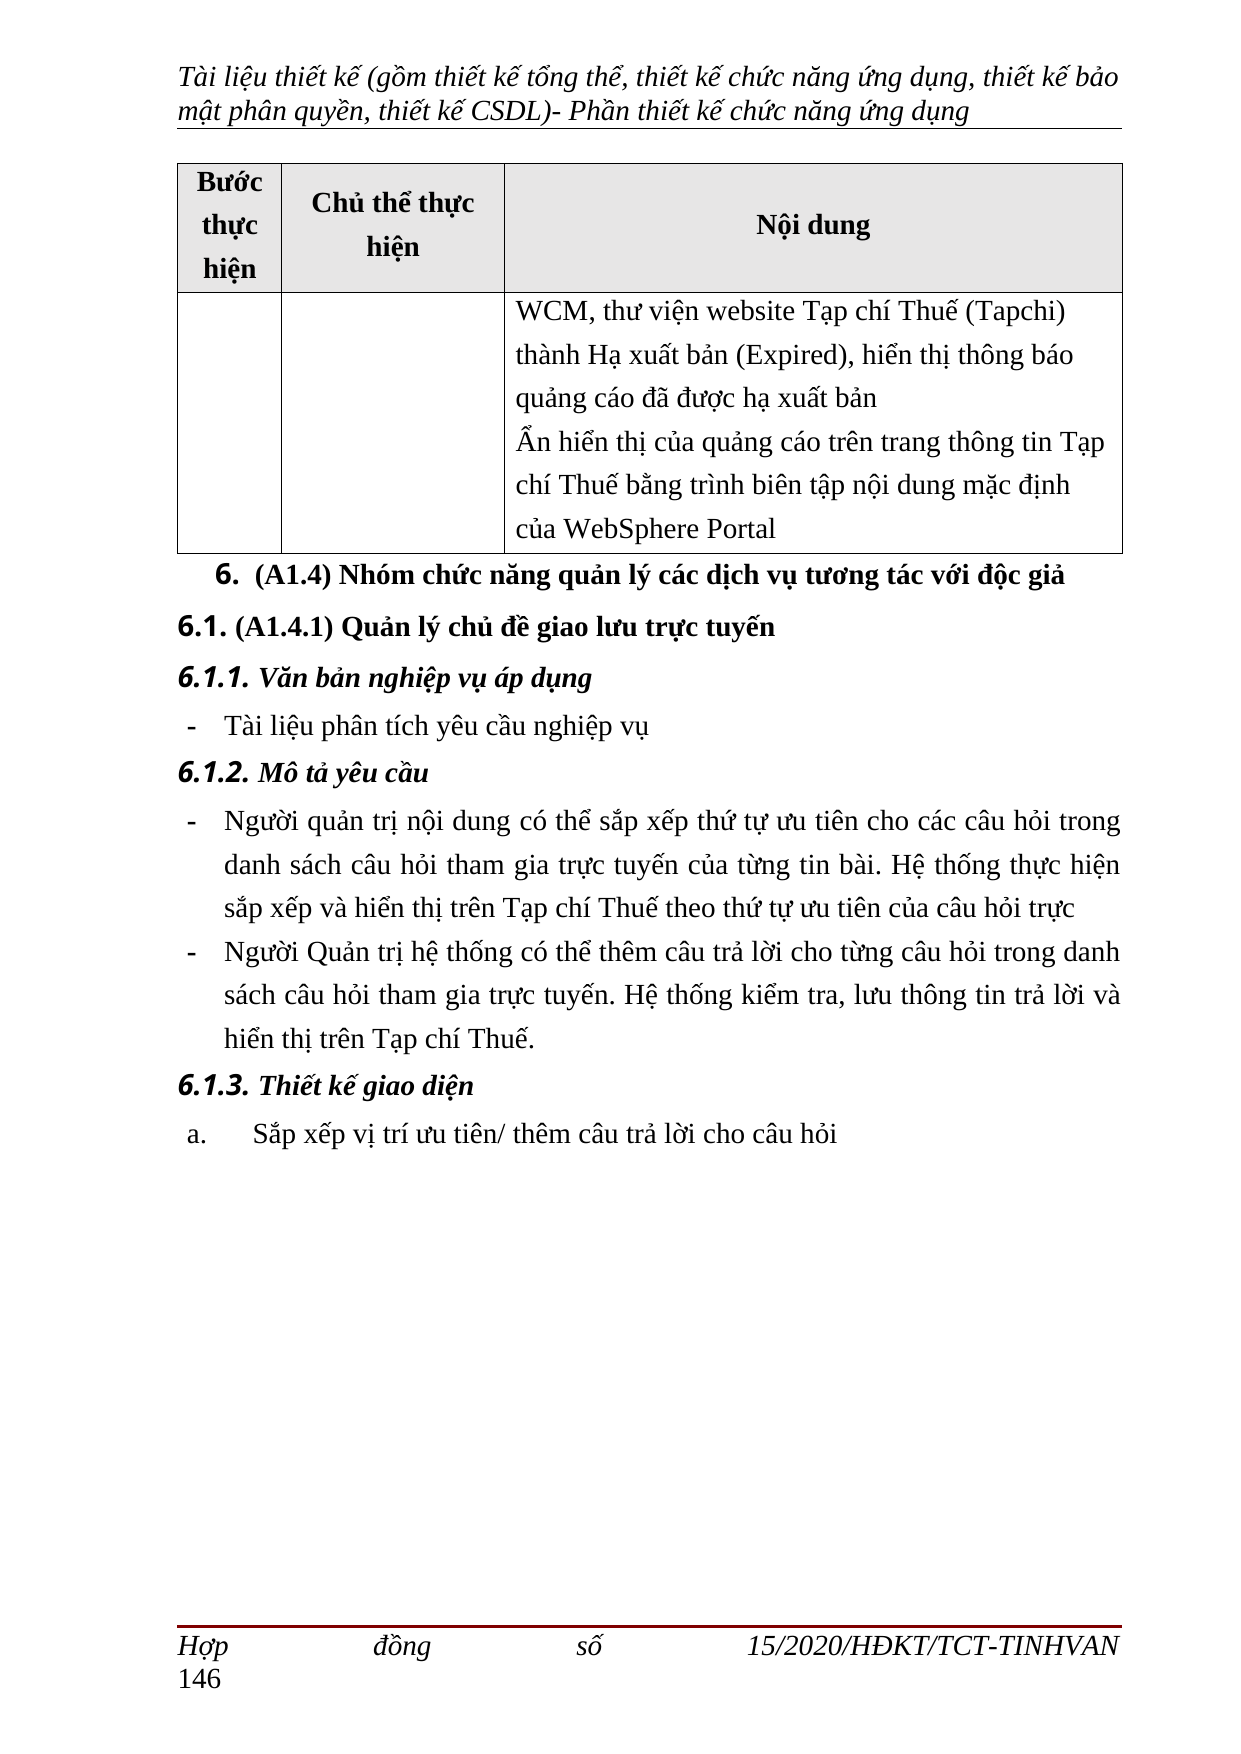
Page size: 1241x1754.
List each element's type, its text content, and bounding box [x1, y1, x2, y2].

subtitle (A1.4) Nhóm chức năng quản lý các dịch vụ tương tác với độc giả [215, 554, 1122, 593]
text Người quản trị nội dung có thể sắp xếp thứ tự ưu tiên cho các câu hỏi trong danh sách câu hỏi tham gia trực tuyến của từng tin bài. Hệ thống thực hiện sắp xếp và hiển thị trên Tạp chí Thuế theo thứ tự ưu tiên của câu hỏi trực [187, 803, 1122, 924]
subtitle Thiết kế giao diện [177, 1064, 1122, 1104]
subtitle Văn bản nghiệp vụ áp dụng [177, 657, 1122, 696]
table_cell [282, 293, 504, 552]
text Tài liệu phân tích yêu cầu nghiệp vụ [187, 708, 1122, 742]
subtitle (A1.4.1) Quản lý chủ đề giao lưu trực tuyến [177, 605, 1122, 645]
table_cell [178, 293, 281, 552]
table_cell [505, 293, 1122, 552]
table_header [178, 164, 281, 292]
subtitle Mô tả yêu cầu [177, 752, 1122, 791]
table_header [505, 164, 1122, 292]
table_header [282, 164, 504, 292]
list Sắp xếp vị trí ưu tiên/ thêm câu trả lời cho câu hỏi [187, 1116, 1122, 1149]
text Người Quản trị hệ thống có thể thêm câu trả lời cho từng câu hỏi trong danh sách câu hỏi tham gia trực tuyến. Hệ thống kiểm tra, lưu thông tin trả lời và hiển thị trên Tạp chí Thuế. [187, 934, 1122, 1054]
